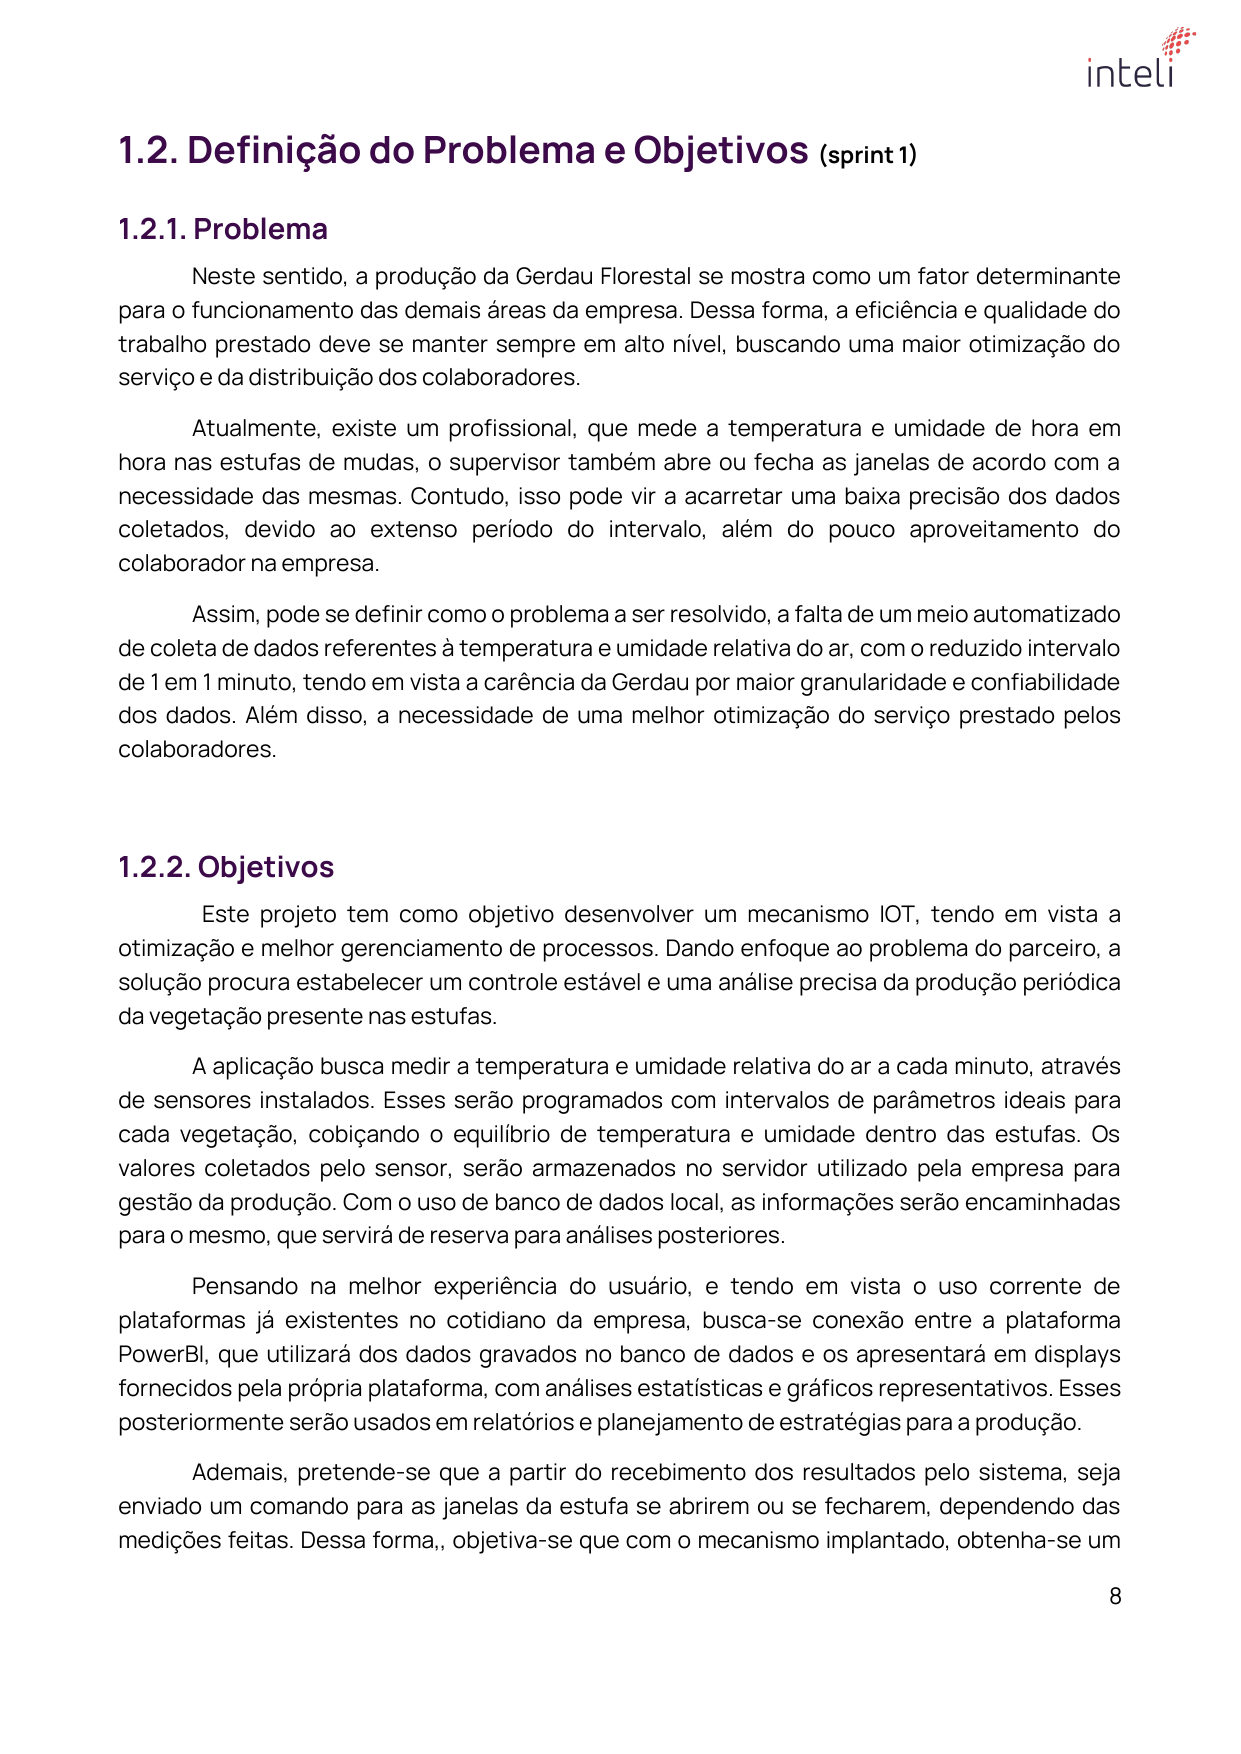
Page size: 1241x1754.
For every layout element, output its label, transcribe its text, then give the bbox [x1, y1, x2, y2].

subtitle 1.2.2. Objetivos [118, 847, 1122, 887]
subtitle 1.2. Definição do Problema e Objetivos (sprint 1) [118, 124, 1122, 175]
text Neste sentido, a produção da Gerdau Florestal se mostra como um fator determinante para o funcionamento das demais áreas da empresa. Dessa forma, a eficiência e qualidade do trabalho prestado deve se manter sempre em alto nível, buscando uma maior otimização do serviço e da distribuição dos colaboradores. [118, 260, 1122, 393]
picture [1088, 27, 1197, 87]
text Pensando na melhor experiência do usuário, e tendo em vista o uso corrente de plataformas já existentes no cotidiano da empresa, busca-se conexão entre a plataforma PowerBI, que utilizará dos dados gravados no banco de dados e os apresentará em displays fornecidos pela própria plataforma, com análises estatísticas e gráficos representativos. Esses posteriormente serão usados em relatórios e planejamento de estratégias para a produção. [118, 1403, 1122, 1437]
text Assim, pode se definir como o problema a ser resolvido, a falta de um meio automatizado de coleta de dados referentes à temperatura e umidade relativa do ar, com o reduzido intervalo de 1 em 1 minuto, tendo em vista a carência da Gerdau por maior granularidade e confiabilidade dos dados. Além disso, a necessidade de uma melhor otimização do serviço prestado pelos colaboradores. [118, 598, 1122, 764]
text Atualmente, existe um profissional, que mede a temperatura e umidade de hora em hora nas estufas de mudas, o supervisor também abre ou fecha as janelas de acordo com a necessidade das mesmas. Contudo, isso pode vir a acarretar uma baixa precisão dos dados coletados, devido ao extenso período do intervalo, além do pouco aproveitamento do colaborador na empresa. [118, 412, 1122, 579]
text A aplicação busca medir a temperatura e umidade relativa do ar a cada minuto, através de sensores instalados. Esses serão programados com intervalos de parâmetros ideais para cada vegetação, cobiçando o equilíbrio de temperatura e umidade dentro das estufas. Os valores coletados pelo sensor, serão armazenados no servidor utilizado pela empresa para gestão da produção. Com o uso de banco de dados local, as informações serão encaminhadas para o mesmo, que servirá de reserva para análises posteriores. [118, 1217, 1122, 1251]
text Este projeto tem como objetivo desenvolver um mecanismo IOT, tendo em vista a otimização e melhor gerenciamento de processos. Dando enfoque ao problema do parceiro, a solução procura estabelecer um controle estável e uma análise precisa da produção periódica da vegetação presente nas estufas. [118, 997, 1122, 1031]
subtitle 1.2.1. Problema [118, 208, 1122, 248]
